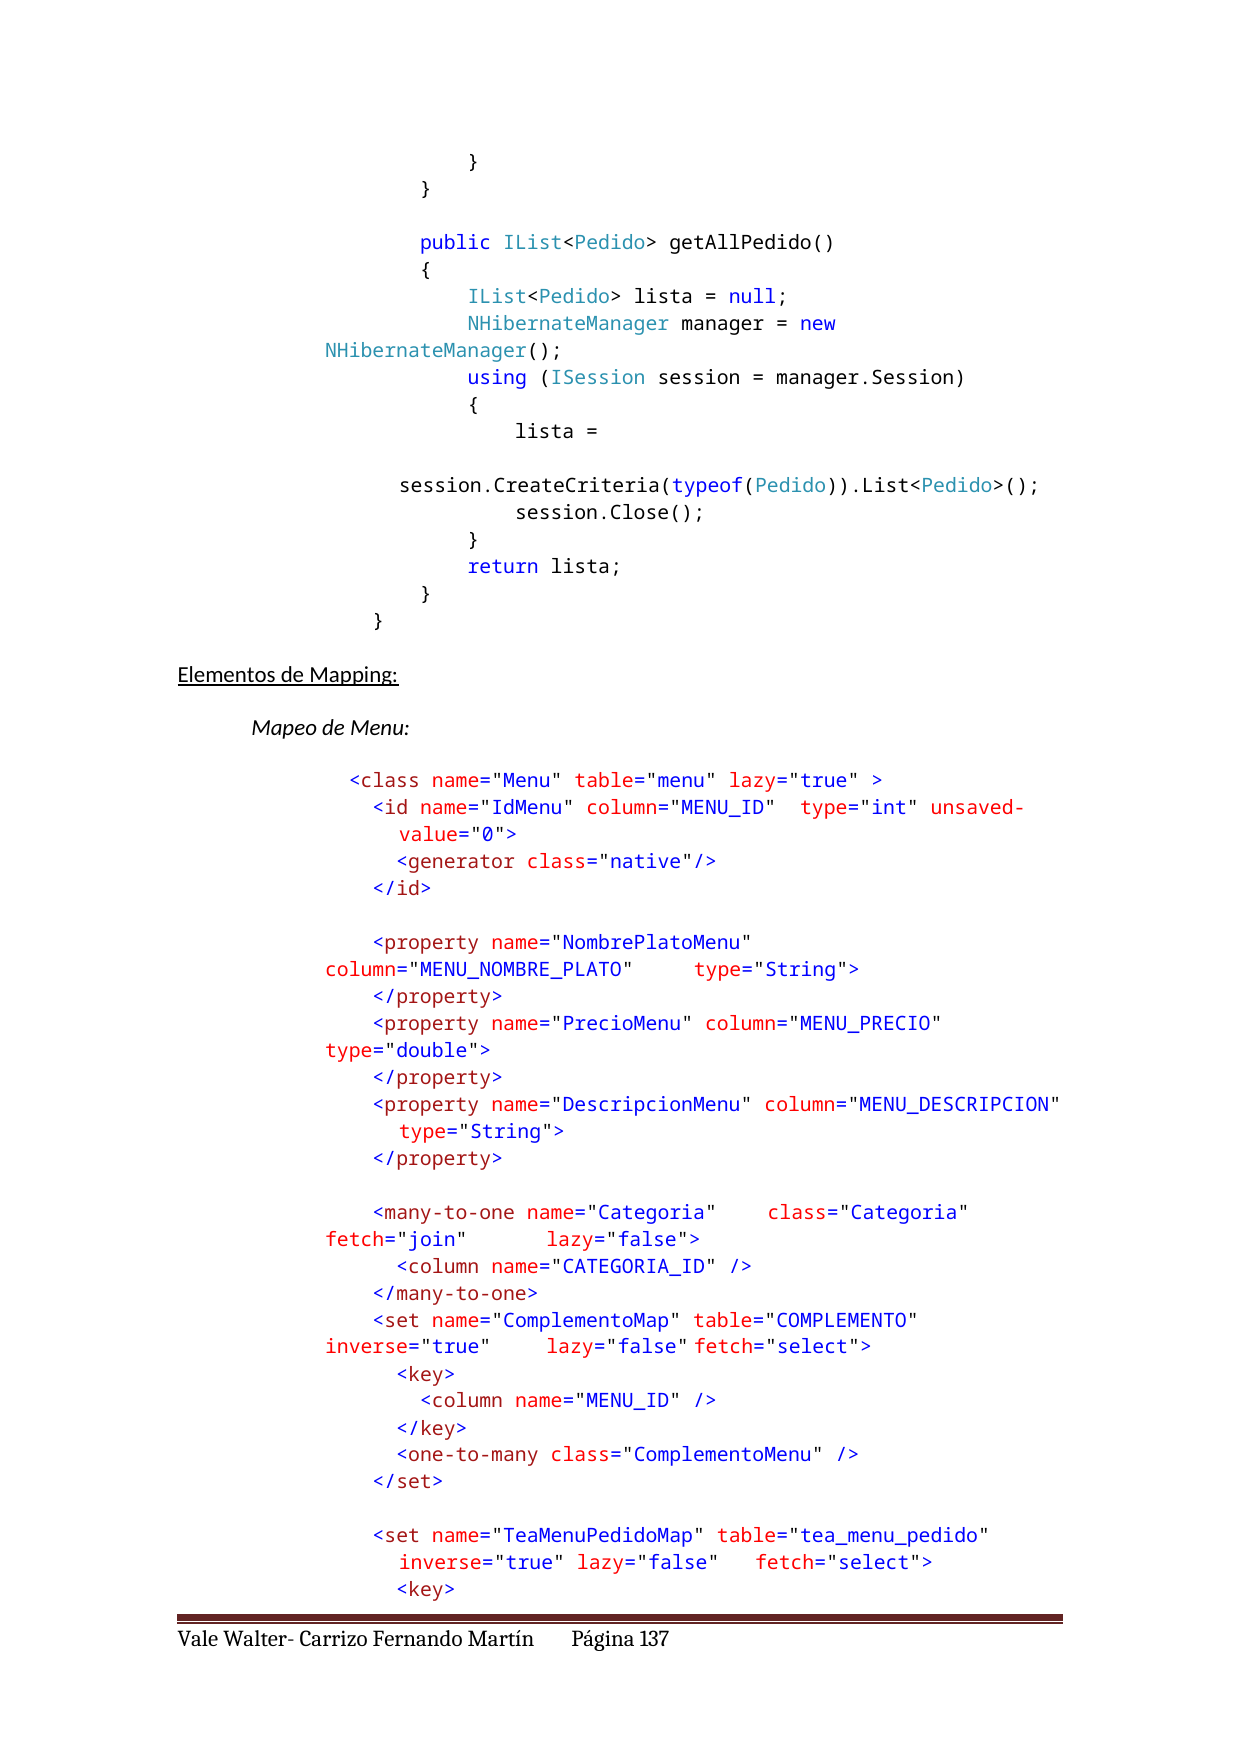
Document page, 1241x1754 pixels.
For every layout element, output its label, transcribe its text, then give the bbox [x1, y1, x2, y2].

text <class name="Menu" table="menu" lazy="true" > [325, 766, 1063, 793]
text </property> [325, 1063, 1063, 1090]
text } [325, 579, 1063, 606]
text lista = session.CreateCriteria(typeof(Pedido)).List<Pedido>(); [325, 417, 1063, 498]
text </property> [325, 982, 1063, 1009]
text } [325, 174, 1063, 202]
text using (ISession session = manager.Session) [325, 363, 1063, 390]
text session.Close(); [325, 498, 1063, 525]
text <key> [325, 1576, 1063, 1603]
text } [325, 148, 1063, 174]
text <property name="PrecioMenu" column="MENU_PRECIO" type="double"> [325, 1009, 1063, 1063]
text <property name="NombrePlatoMenu" column="MENU_NOMBRE_PLATO" type="String"> [325, 928, 1063, 982]
text } [325, 525, 1063, 552]
text { [325, 390, 1063, 417]
text <column name="MENU_ID" /> [325, 1387, 1063, 1414]
text <key> [325, 1360, 1063, 1387]
text <property name="DescripcionMenu" column="MENU_DESCRIPCION" type="String"> [325, 1090, 1063, 1144]
text <set name="ComplementoMap" table="COMPLEMENTO" inverse="true" lazy="false" fetch="select"> [325, 1306, 1063, 1360]
text <set name="TeaMenuPedidoMap" table="tea_menu_pedido" inverse="true" lazy="false" fetch="select"> [325, 1522, 1063, 1576]
text </key> [325, 1414, 1063, 1441]
text </many-to-one> [325, 1279, 1063, 1306]
text <many-to-one name="Categoria" class="Categoria" fetch="join" lazy="false"> [325, 1198, 1063, 1252]
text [325, 309, 1063, 363]
text </id> [325, 874, 1063, 901]
text <id name="IdMenu" column="MENU_ID" type="int" unsaved- value="0"> [325, 793, 1063, 847]
text <one-to-many class="ComplementoMenu" /> [325, 1441, 1063, 1468]
text Elementos de Mapping: [177, 660, 1063, 688]
text </property> [325, 1144, 1063, 1171]
text public IList<Pedido> getAllPedido() [325, 228, 1063, 256]
text Mapeo de Menu: [177, 713, 1063, 741]
text IList<Pedido> lista = null; [325, 282, 1063, 309]
text </set> [325, 1468, 1063, 1495]
text return lista; [325, 552, 1063, 579]
text <column name="CATEGORIA_ID" /> [325, 1252, 1063, 1279]
text } [325, 606, 1063, 633]
text <generator class="native"/> [325, 847, 1063, 874]
text { [325, 256, 1063, 282]
